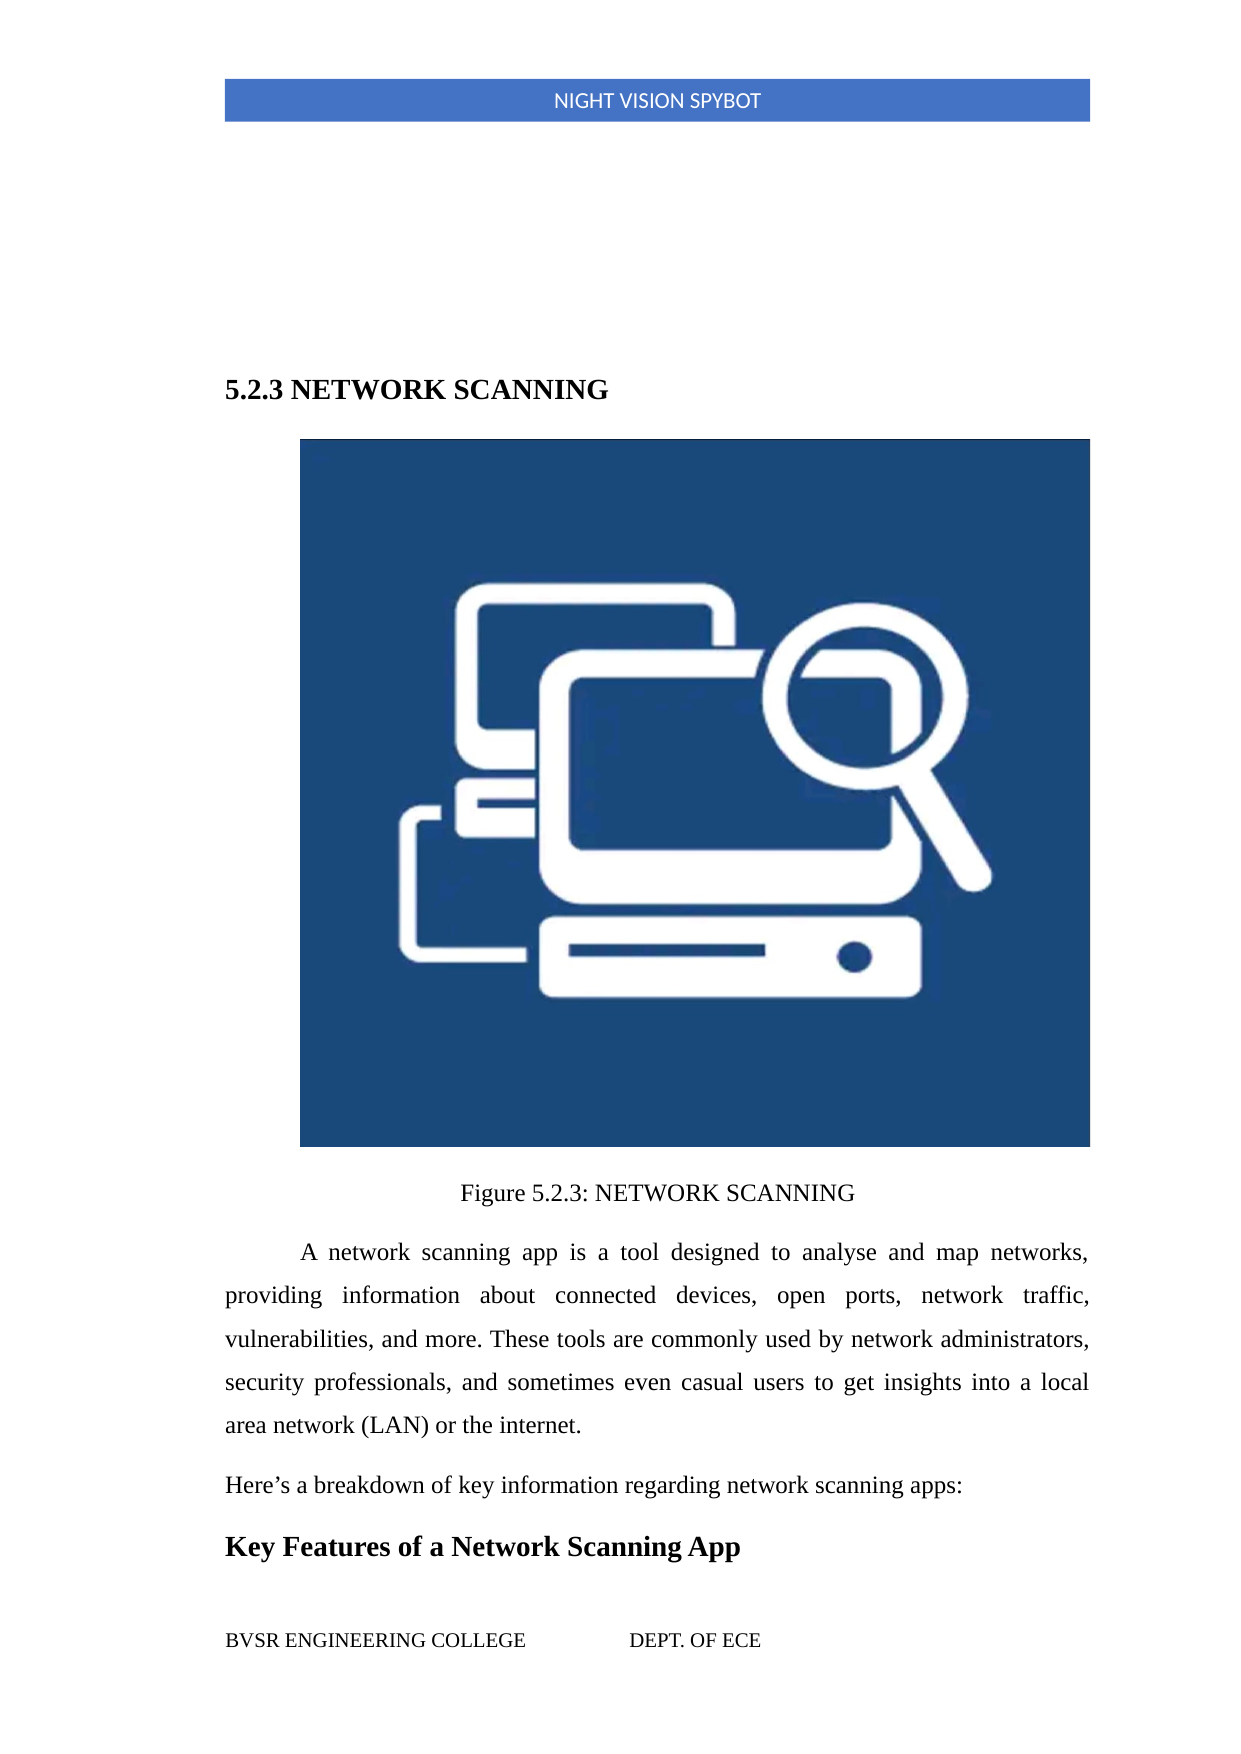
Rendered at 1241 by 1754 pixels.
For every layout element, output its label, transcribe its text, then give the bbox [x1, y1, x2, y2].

picture [300, 439, 1091, 1147]
text 5.2.3 NETWORK SCANNING [225, 372, 1090, 406]
text Figure 5.2.3: NETWORK SCANNING [225, 1178, 1090, 1206]
text A network scanning app is a tool designed to analyse and map networks, providing information about connected devices, open ports, network traffic, vulnerabilities, and more. These tools are commonly used by network administrators, security professionals, and sometimes even casual users to get insights into a local area network (LAN) or the internet. [225, 1237, 1090, 1439]
text Key Features of a Network Scanning App [225, 1529, 1090, 1563]
text Here’s a breakdown of key information regarding network scanning apps: [225, 1470, 1090, 1498]
